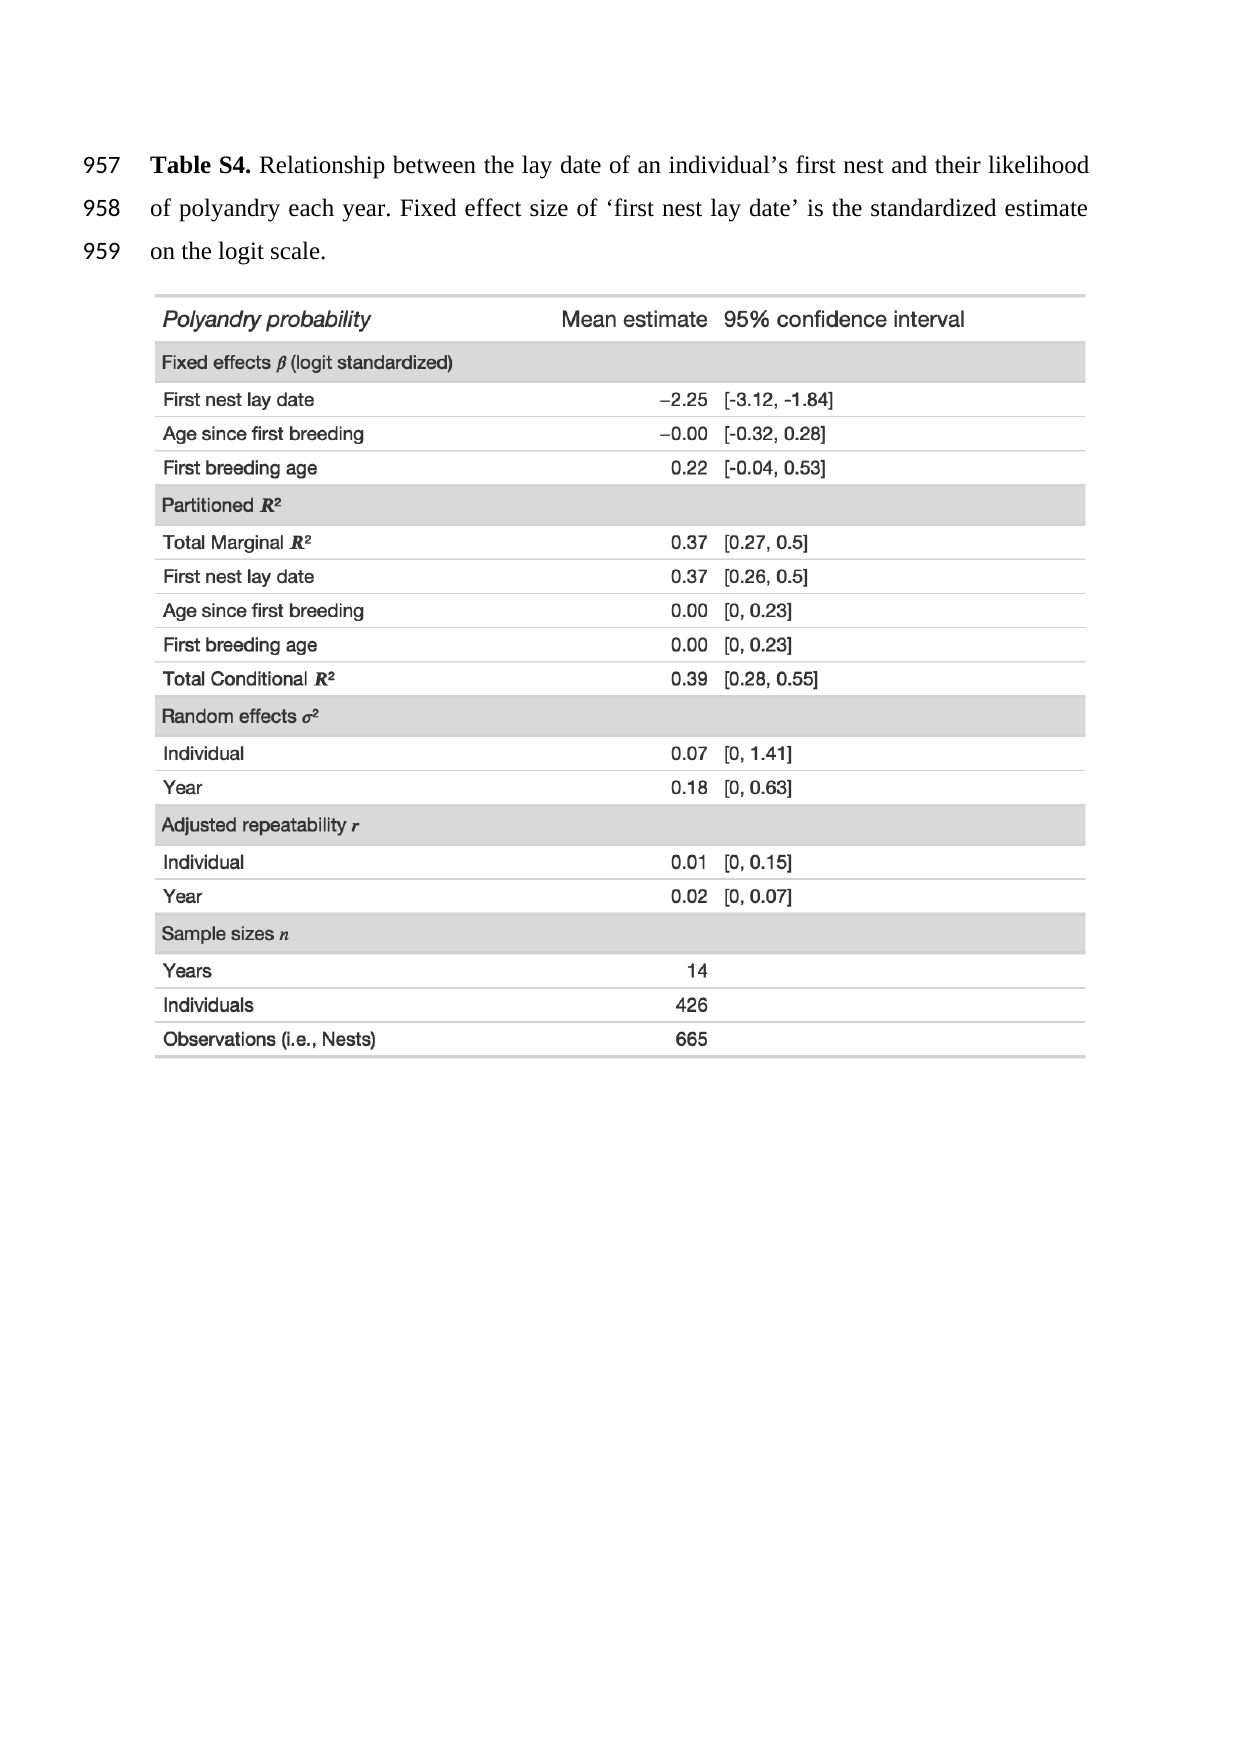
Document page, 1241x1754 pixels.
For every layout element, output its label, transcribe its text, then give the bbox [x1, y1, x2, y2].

picture [147, 286, 1093, 1066]
text Table S4. Relationship between the lay date of an individual’s first nest and their likelihood of polyandry each year. Fixed effect size of ‘first nest lay date’ is the standardized estimate on the logit scale. [150, 150, 1090, 265]
